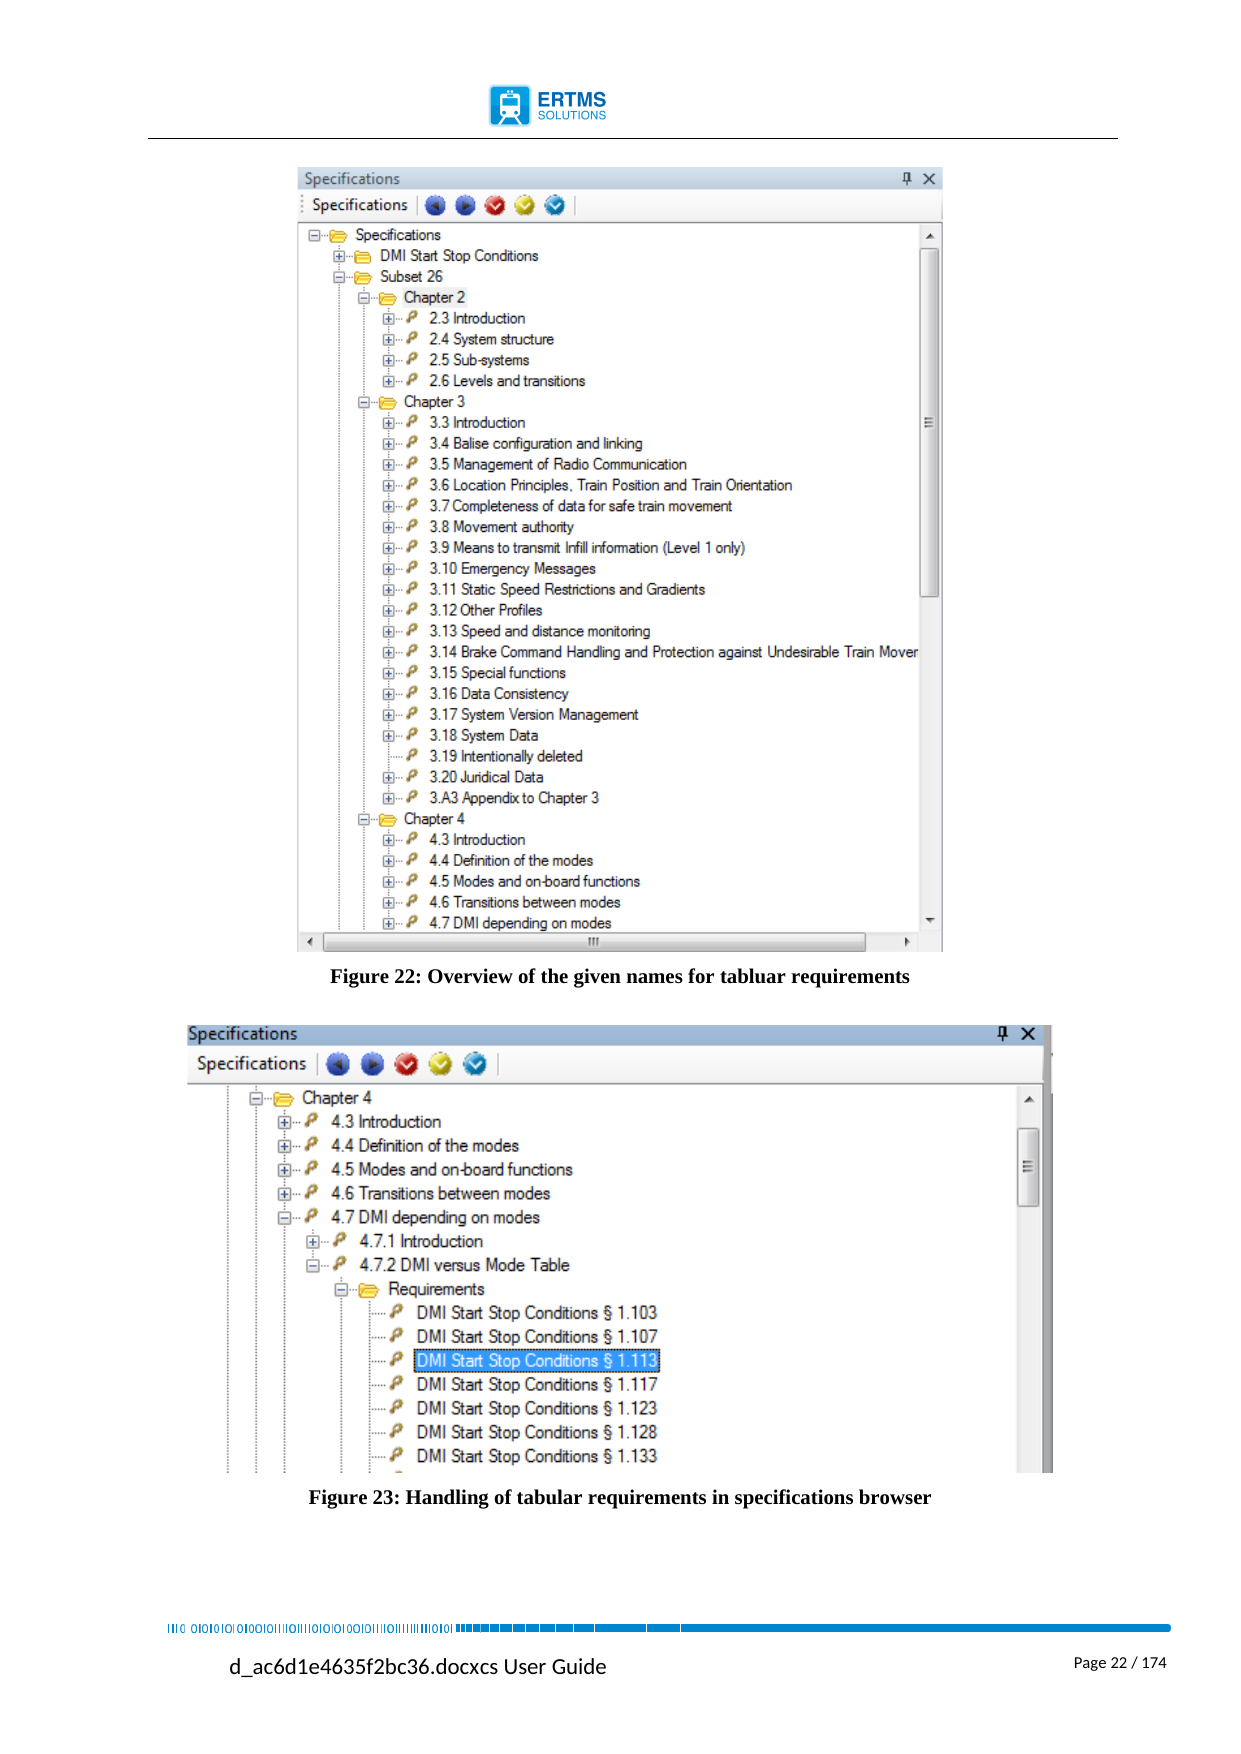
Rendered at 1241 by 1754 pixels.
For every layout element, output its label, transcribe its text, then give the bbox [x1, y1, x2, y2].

picture [477, 73, 617, 138]
picture [297, 167, 943, 952]
picture [167, 1624, 1171, 1633]
text Figure 23: Handling of tabular requirements in specifications browser [148, 1485, 1093, 1509]
text Figure 22: Overview of the given names for tabluar requirements [148, 964, 1093, 988]
picture [187, 1025, 1053, 1473]
